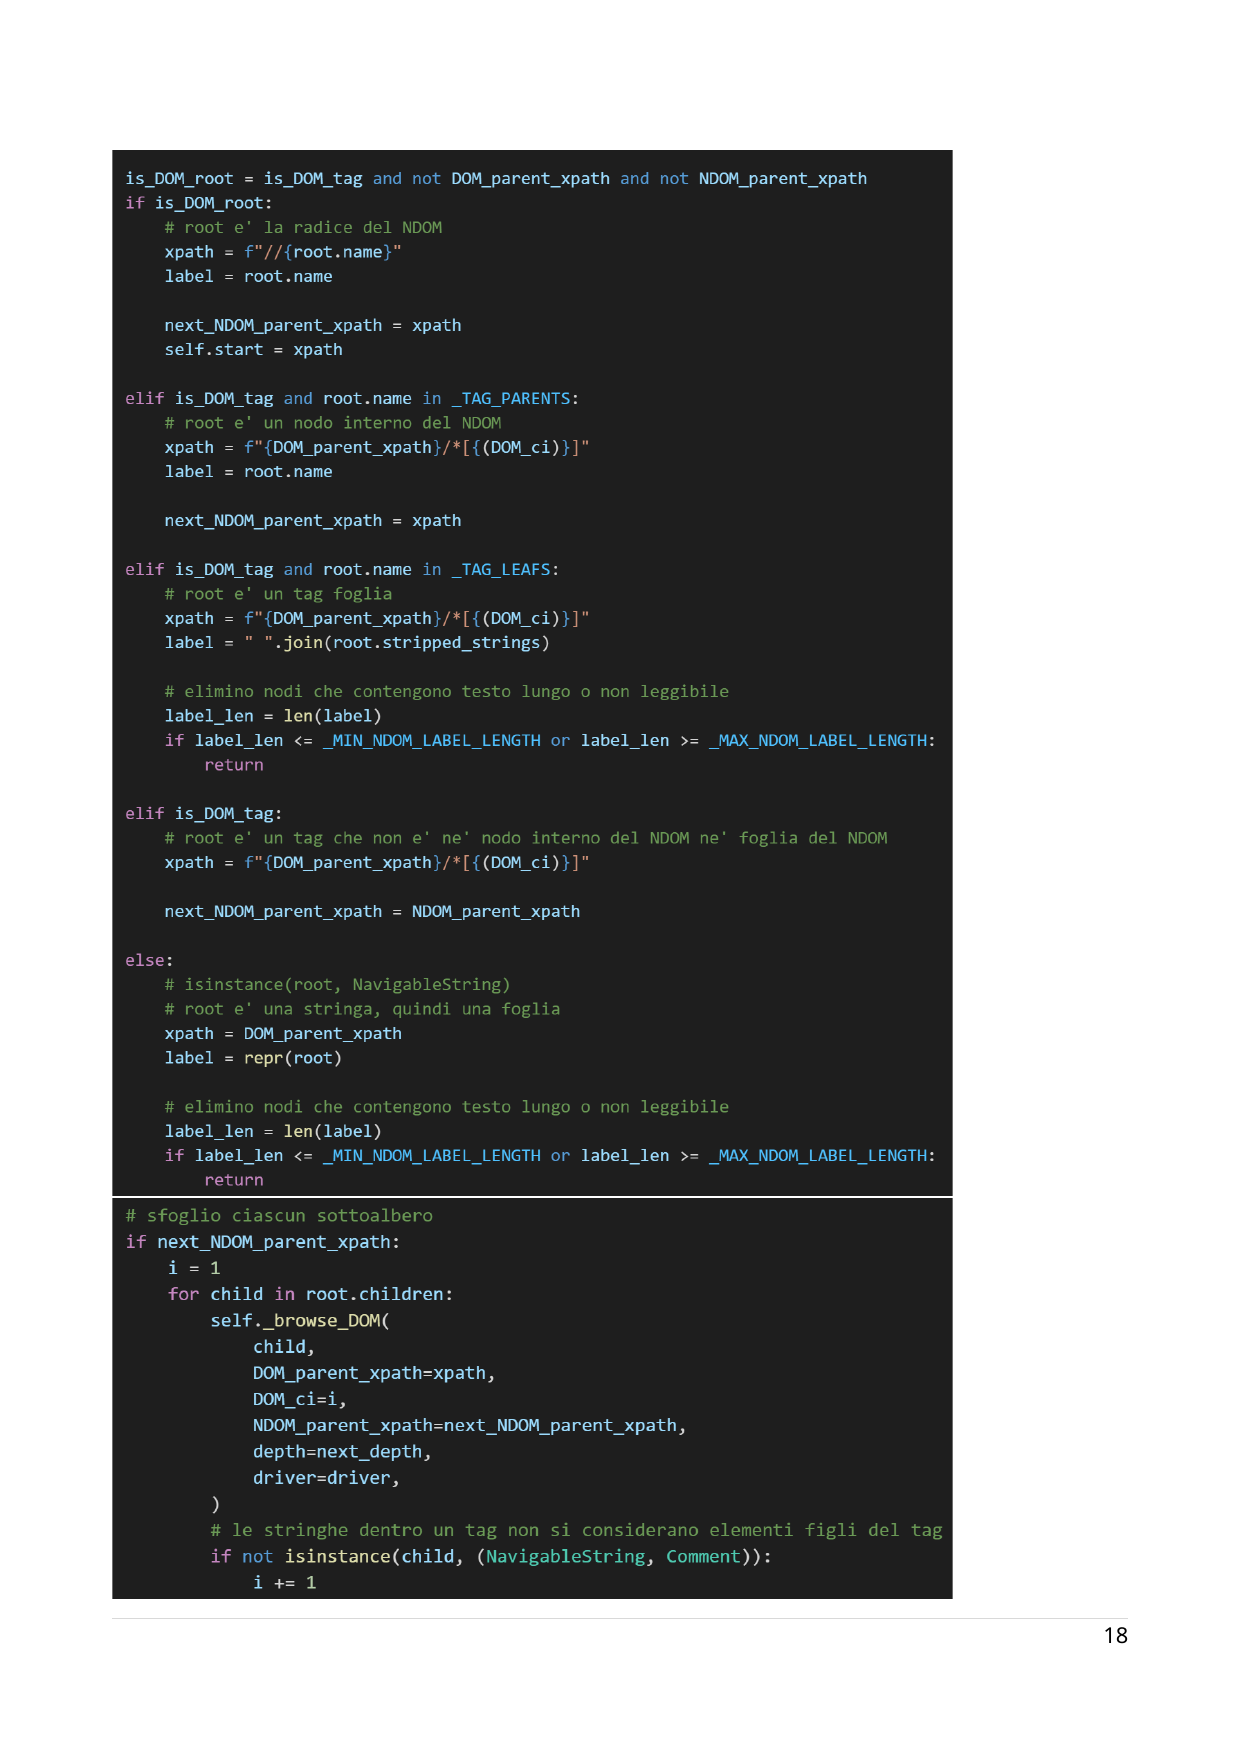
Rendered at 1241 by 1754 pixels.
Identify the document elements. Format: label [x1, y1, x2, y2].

picture [112, 150, 953, 1196]
picture [112, 1198, 953, 1599]
